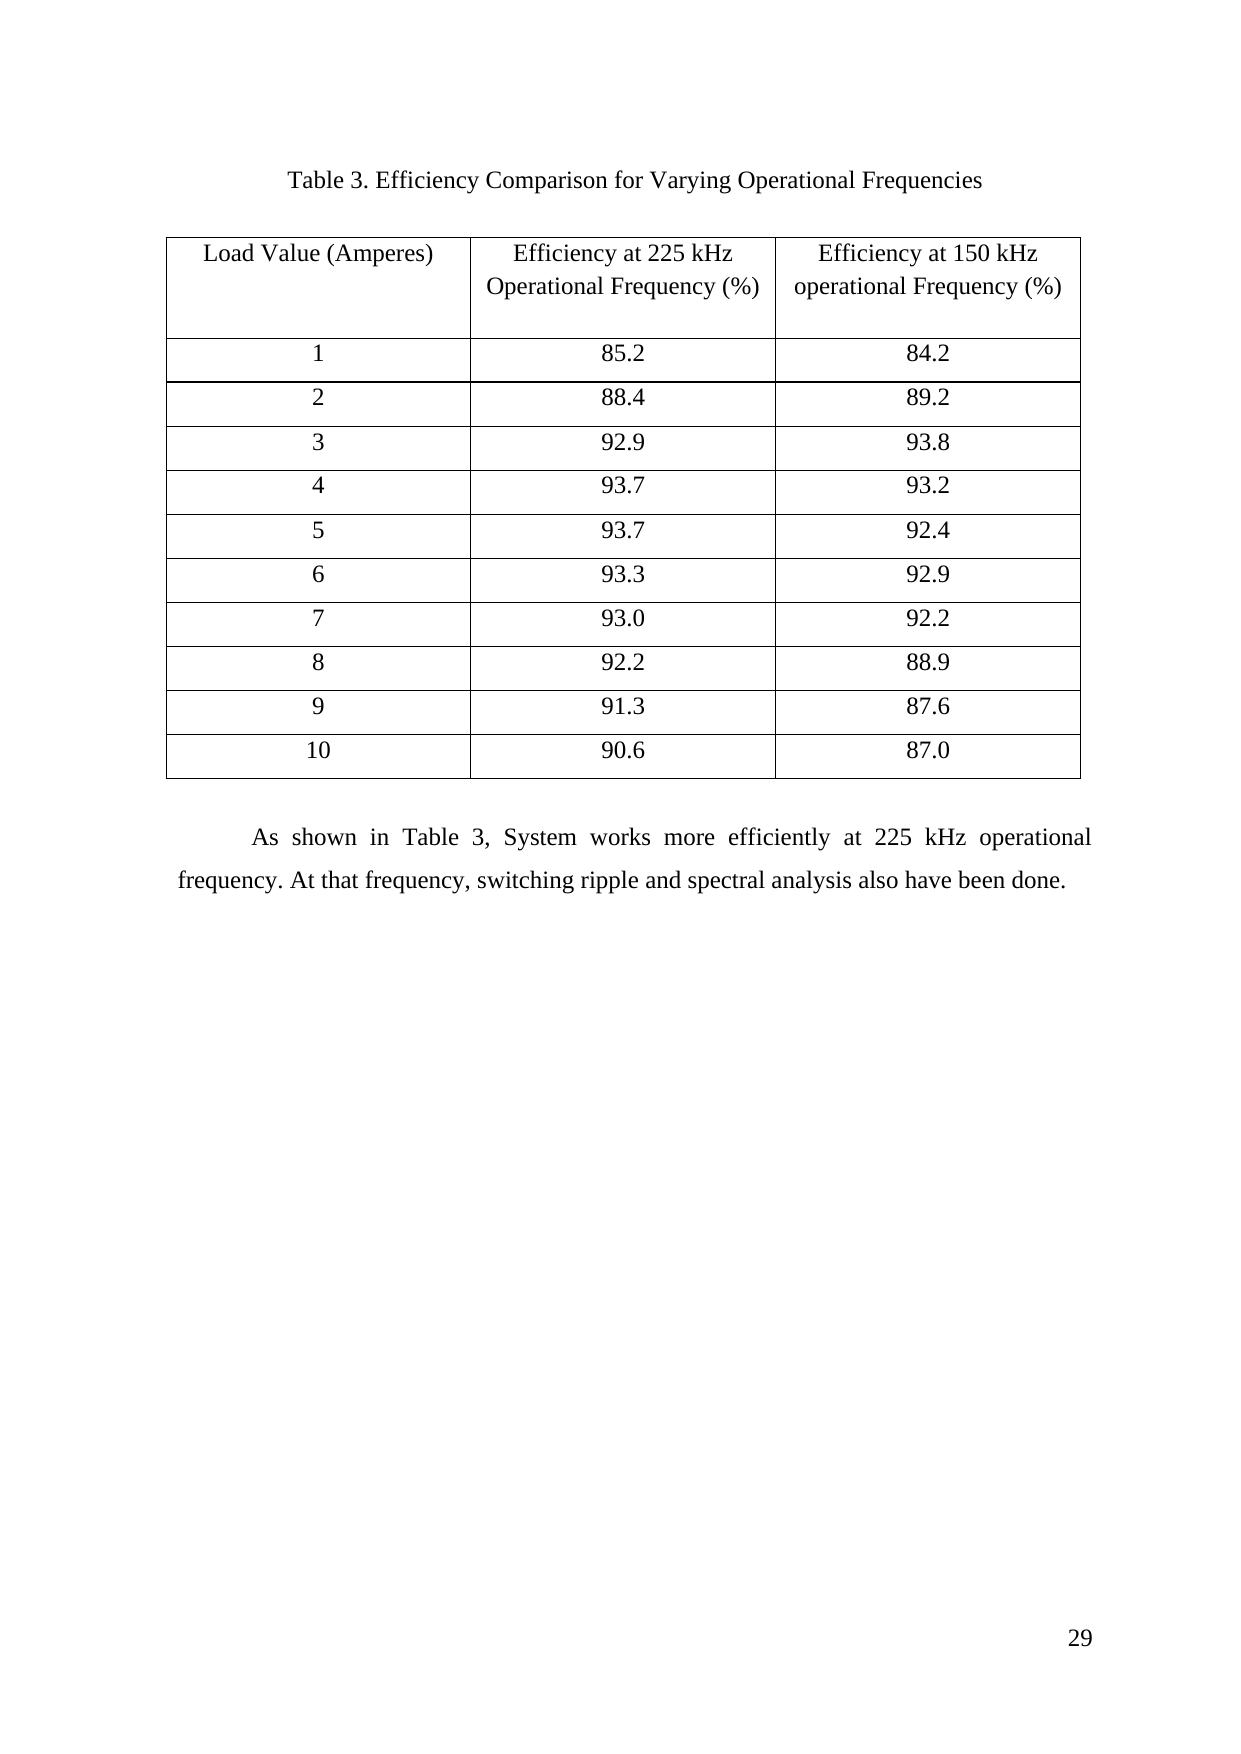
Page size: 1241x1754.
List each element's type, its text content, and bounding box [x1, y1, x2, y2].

table_cell 88.9 [776, 647, 1080, 690]
table_cell 10 [167, 735, 470, 778]
table_cell 84.2 [776, 339, 1080, 381]
table_cell 87.6 [776, 691, 1080, 734]
table_cell 88.4 [471, 383, 775, 426]
table_cell 2 [167, 383, 470, 426]
table_cell 89.2 [776, 383, 1080, 426]
table_cell 3 [167, 427, 470, 469]
table_cell 4 [167, 471, 470, 514]
table_cell 93.7 [471, 471, 775, 514]
table_cell 93.3 [471, 559, 775, 602]
table_cell 92.9 [776, 559, 1080, 602]
table_cell 8 [167, 647, 470, 690]
text As shown in Table 3, System works more efficiently at 225 kHz operational frequency. At that frequency, switching ripple and spectral analysis also have been done. [177, 822, 1092, 894]
table_cell 85.2 [471, 339, 775, 381]
table_cell 93.2 [776, 471, 1080, 514]
table_cell 92.9 [471, 427, 775, 469]
table_cell 87.0 [776, 735, 1080, 778]
table_header Efficiency at 150 kHz operational Frequency (%) [776, 238, 1080, 337]
table_header Load Value (Amperes) [167, 238, 470, 337]
table_header Efficiency at 225 kHz Operational Frequency (%) [471, 238, 775, 337]
table_cell 6 [167, 559, 470, 602]
table_cell 9 [167, 691, 470, 734]
table_cell 93.8 [776, 427, 1080, 469]
table_cell 90.6 [471, 735, 775, 778]
table_cell 92.2 [776, 603, 1080, 646]
table_cell 92.4 [776, 515, 1080, 558]
table_cell 93.7 [471, 515, 775, 558]
table_cell 7 [167, 603, 470, 646]
table_cell 91.3 [471, 691, 775, 734]
table_cell 5 [167, 515, 470, 558]
table_cell 93.0 [471, 603, 775, 646]
table_cell 1 [167, 339, 470, 381]
table_cell 92.2 [471, 647, 775, 690]
text Table 3. Efficiency Comparison for Varying Operational Frequencies [177, 165, 1092, 194]
